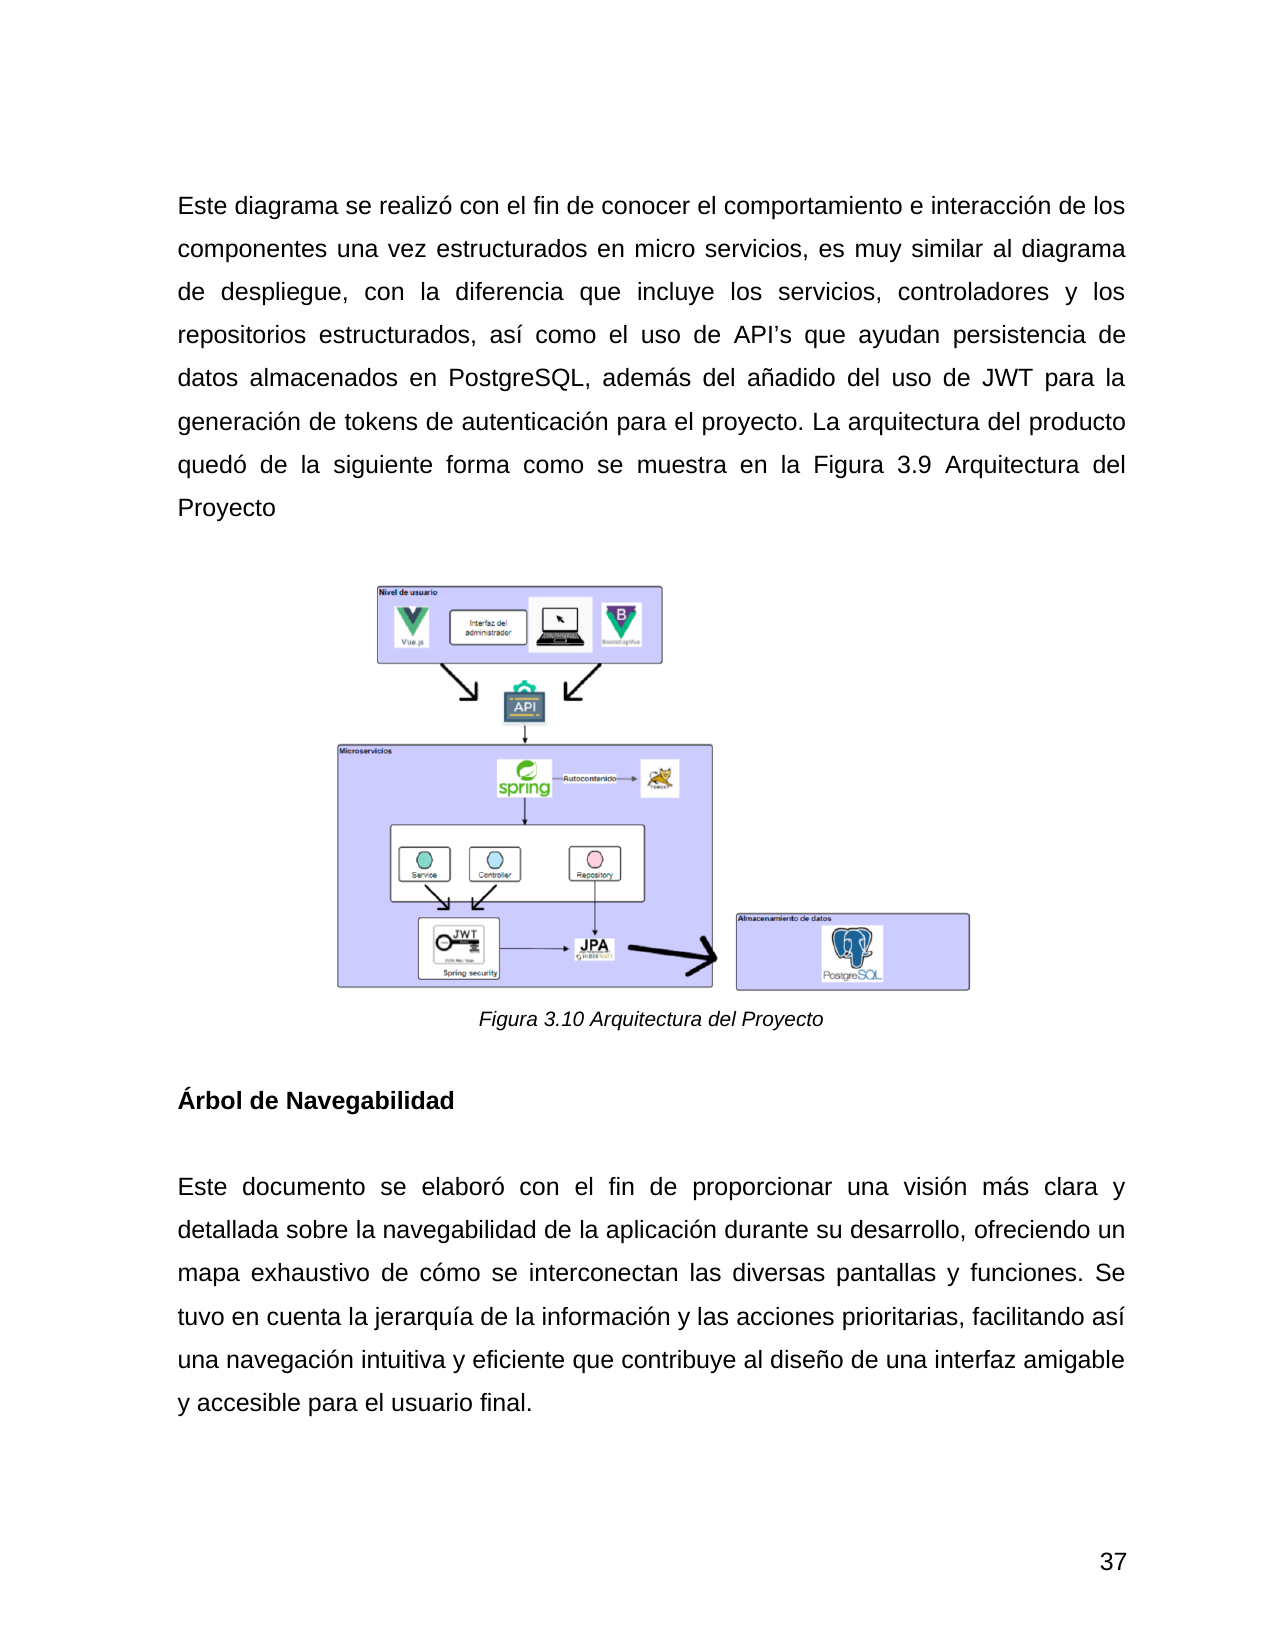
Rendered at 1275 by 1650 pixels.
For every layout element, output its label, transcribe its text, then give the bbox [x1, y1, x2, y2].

text Árbol de Navegabilidad [177, 1086, 1127, 1114]
picture [327, 578, 977, 993]
text Este diagrama se realizó con el fin de conocer el comportamiento e interacción de los componentes una vez estructurados en micro servicios, es muy similar al diagrama de despliegue, con la diferencia que incluye los servicios, controladores y los repositorios estructurados, así como el uso de API’s que ayudan persistencia de datos almacenados en PostgreSQL, además del añadido del uso de JWT para la generación de tokens de autenticación para el proyecto. La arquitectura del producto quedó de la siguiente forma como se muestra en la Figura 3.9 Arquitectura del Proyecto [177, 191, 1127, 521]
text Este documento se elaboró con el fin de proporcionar una visión más clara y detallada sobre la navegabilidad de la aplicación durante su desarrollo, ofreciendo un mapa exhaustivo de cómo se interconectan las diversas pantallas y funciones. Se tuvo en cuenta la jerarquía de la información y las acciones prioritarias, facilitando así una navegación intuitiva y eficiente que contribuye al diseño de una interfaz amigable y accesible para el usuario final. [177, 1172, 1127, 1416]
